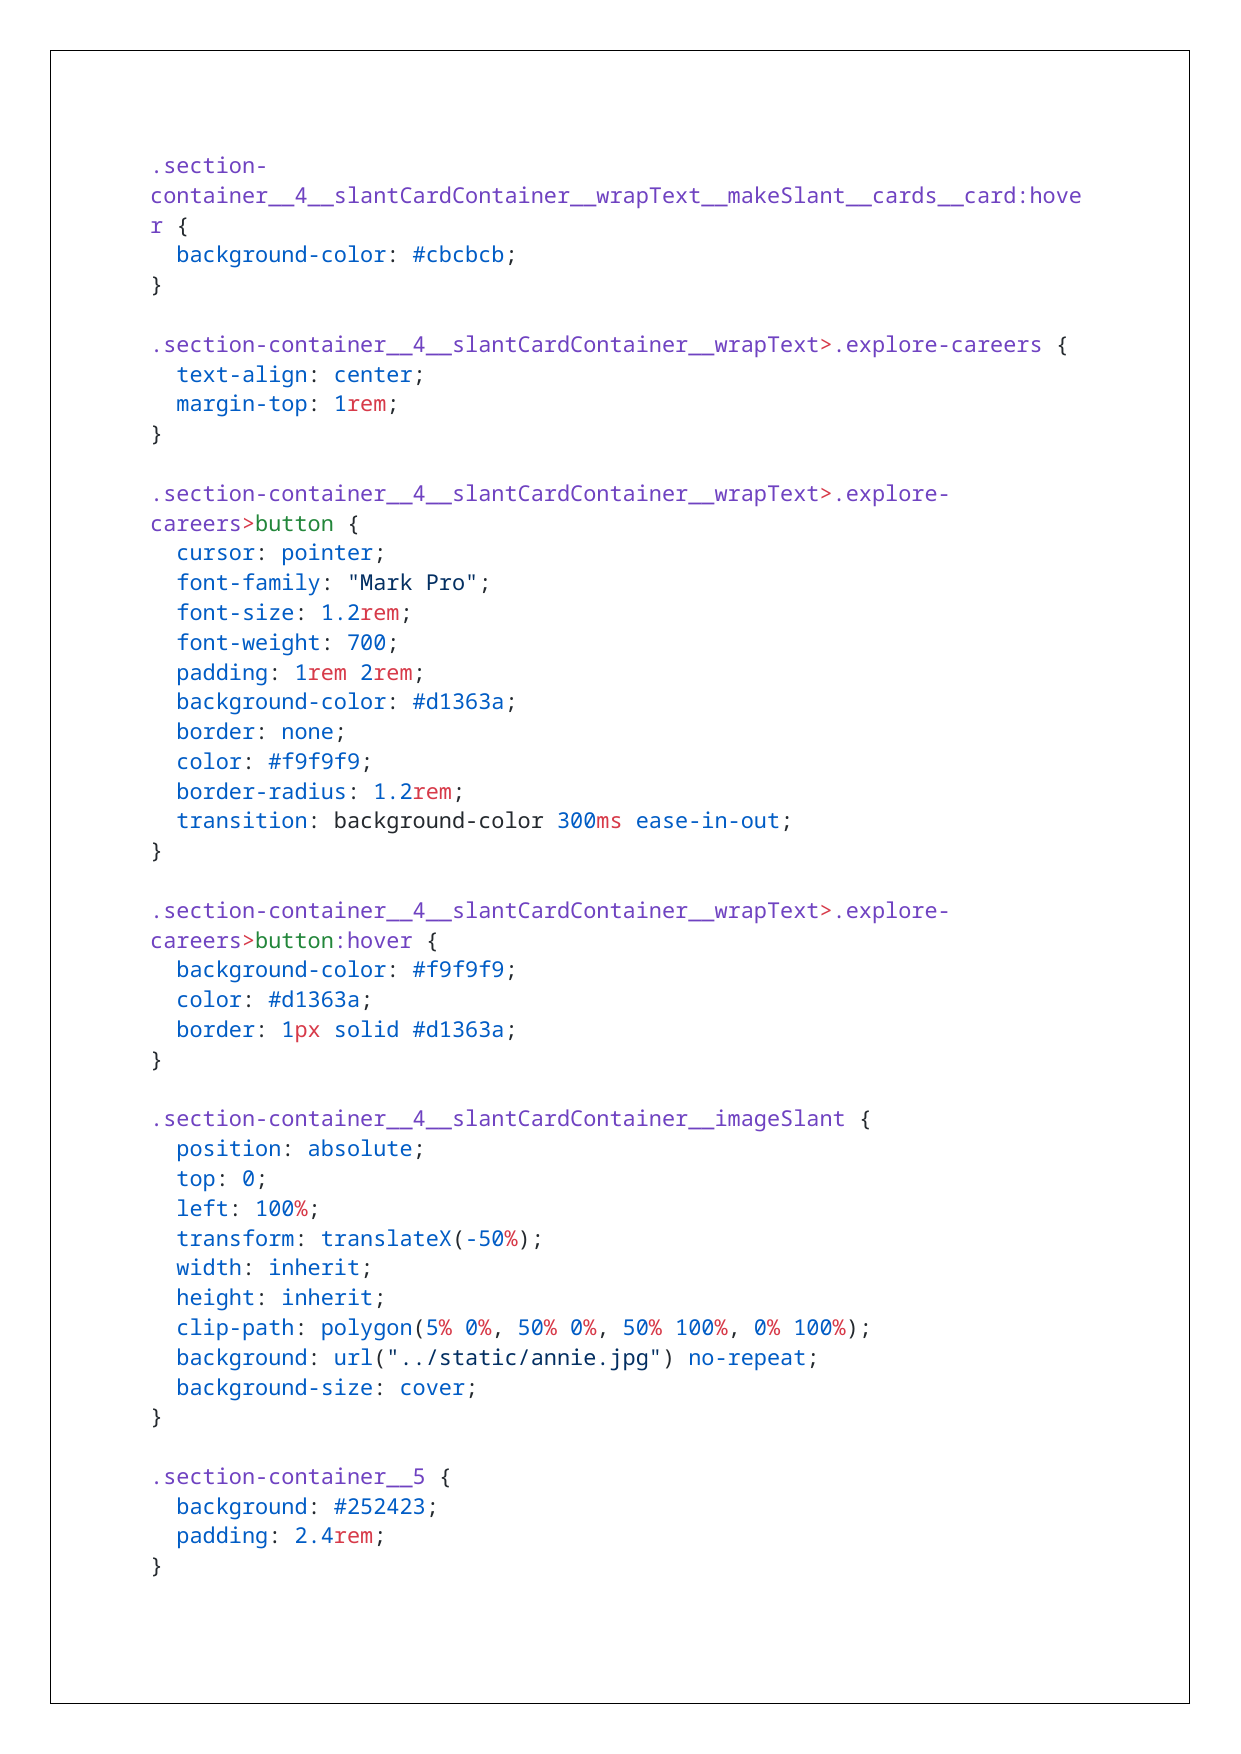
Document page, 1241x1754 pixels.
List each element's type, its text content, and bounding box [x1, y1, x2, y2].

text font-family: "Mark Pro"; [150, 567, 1090, 597]
text .section-container__4__slantCardContainer__wrapText>.explore-careers>button { [150, 478, 1090, 537]
text } [150, 1044, 1090, 1073]
text border-radius: 1.2rem; [150, 776, 1090, 805]
text clip-path: polygon(5% 0%, 50% 0%, 50% 100%, 0% 100%); [150, 1312, 1090, 1342]
text .section-container__5 { [150, 1461, 1090, 1491]
text background: #252423; [150, 1491, 1090, 1520]
text } [150, 835, 1090, 865]
text .section-container__4__slantCardContainer__imageSlant { [150, 1103, 1090, 1133]
text background-color: #d1363a; [150, 686, 1090, 716]
text left: 100%; [150, 1193, 1090, 1222]
text } [150, 1550, 1090, 1580]
text position: absolute; [150, 1133, 1090, 1163]
text background: url("../static/annie.jpg") no-repeat; [150, 1342, 1090, 1371]
text text-align: center; [150, 358, 1090, 388]
text padding: 2.4rem; [150, 1520, 1090, 1550]
text transform: translateX(-50%); [150, 1222, 1090, 1252]
text .section-container__4__slantCardContainer__wrapText__makeSlant__cards__card:hover { [150, 150, 1090, 239]
text padding: 1rem 2rem; [150, 656, 1090, 686]
text font-size: 1.2rem; [150, 597, 1090, 627]
text } [150, 1401, 1090, 1431]
text .section-container__4__slantCardContainer__wrapText>.explore-careers { [150, 329, 1090, 358]
text top: 0; [150, 1163, 1090, 1193]
text color: #d1363a; [150, 984, 1090, 1014]
text margin-top: 1rem; [150, 388, 1090, 418]
text } [150, 269, 1090, 299]
text } [150, 418, 1090, 448]
text cursor: pointer; [150, 537, 1090, 567]
text border: none; [150, 716, 1090, 746]
text transition: background-color 300ms ease-in-out; [150, 805, 1090, 835]
text color: #f9f9f9; [150, 746, 1090, 776]
text height: inherit; [150, 1282, 1090, 1312]
text .section-container__4__slantCardContainer__wrapText>.explore-careers>button:hover { [150, 895, 1090, 954]
text font-weight: 700; [150, 627, 1090, 656]
text border: 1px solid #d1363a; [150, 1014, 1090, 1044]
text width: inherit; [150, 1252, 1090, 1282]
text background-color: #f9f9f9; [150, 954, 1090, 984]
text background-size: cover; [150, 1371, 1090, 1401]
text background-color: #cbcbcb; [150, 239, 1090, 269]
